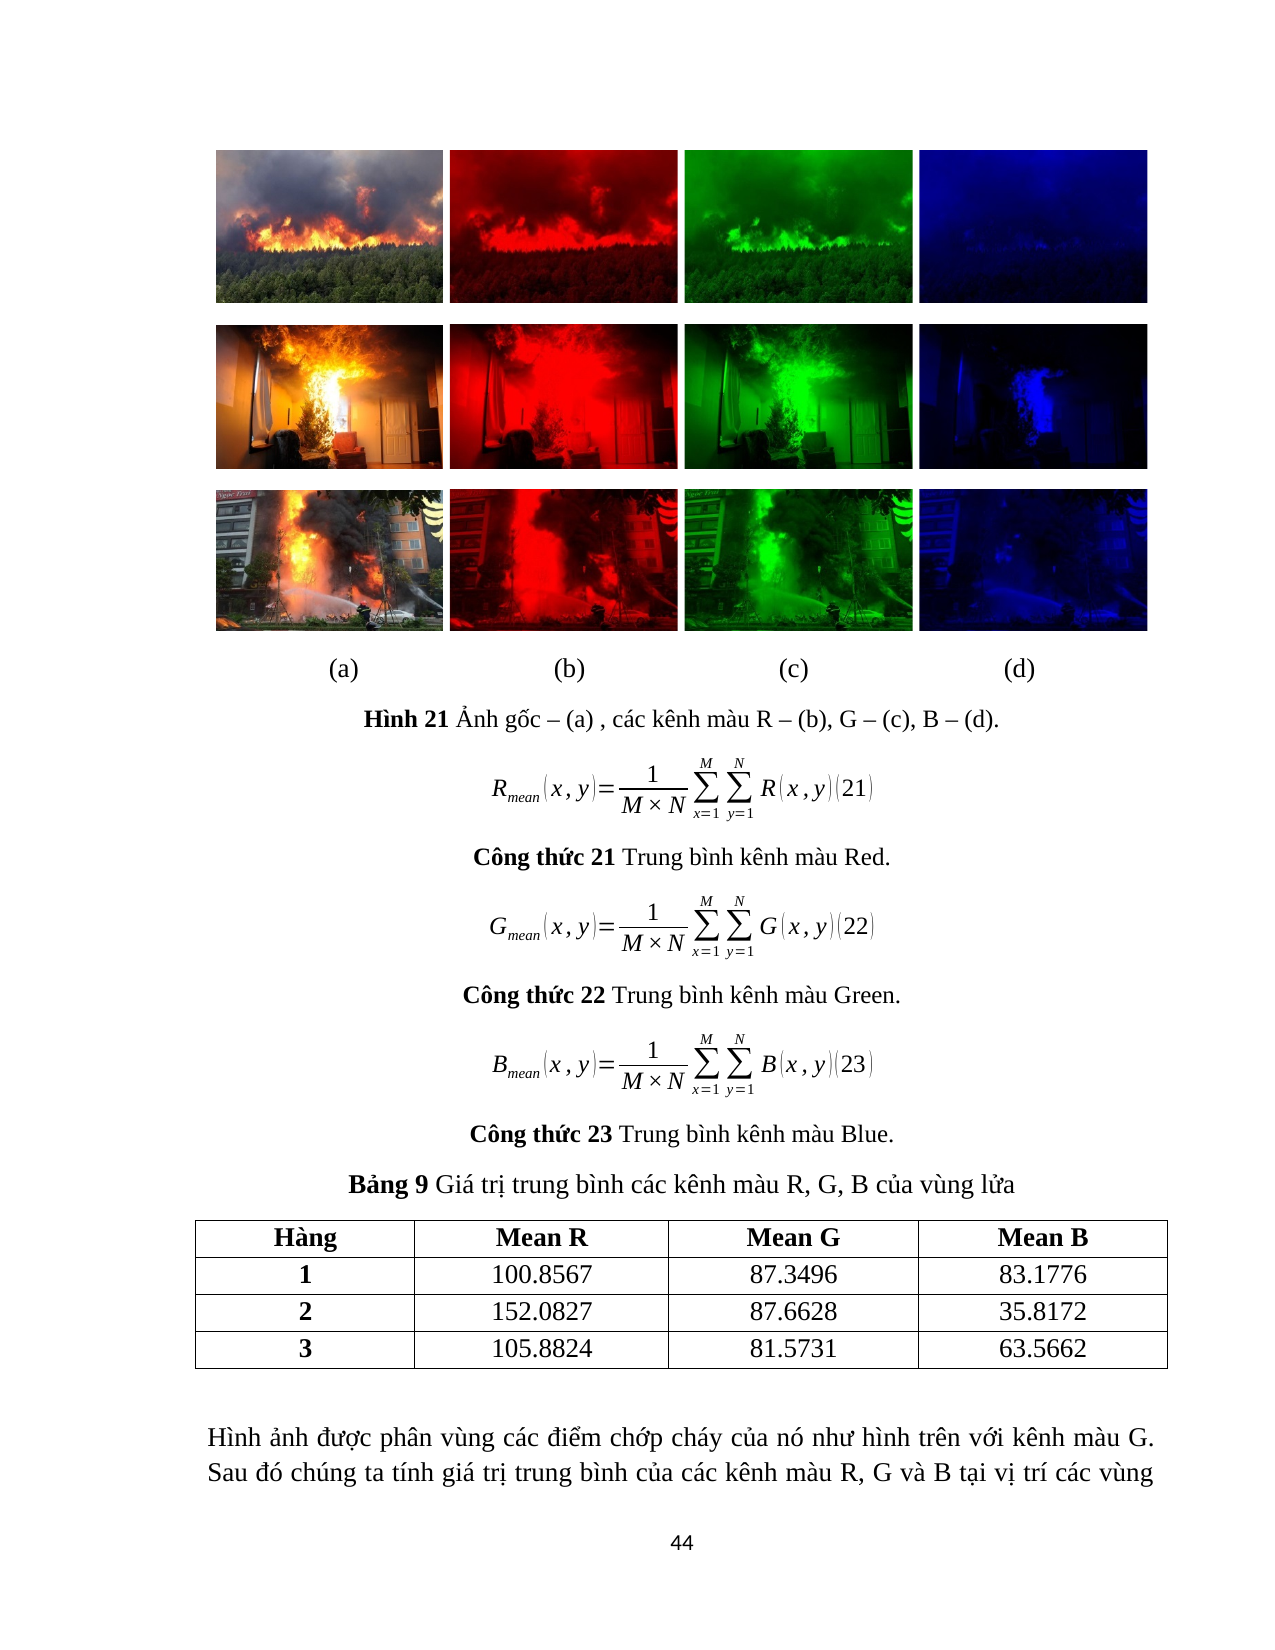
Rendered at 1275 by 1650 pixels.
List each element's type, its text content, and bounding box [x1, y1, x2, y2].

picture [684, 489, 913, 631]
table_header Hàng [196, 1221, 414, 1257]
text Hình 21 Ảnh gốc – (a) , các kênh màu R – (b), G – (c), B – (d). [207, 704, 1156, 733]
text (a) (b) (c) (d) [207, 652, 1156, 683]
picture [216, 490, 443, 631]
table_cell 87.3496 [669, 1258, 918, 1294]
table_header Mean G [669, 1221, 918, 1257]
picture [919, 150, 1148, 303]
table_header Mean B [919, 1221, 1167, 1257]
text Công thức 22 Trung bình kênh màu Green. [207, 981, 1156, 1009]
table_header Mean R [415, 1221, 668, 1257]
table_cell 100.8567 [415, 1258, 668, 1294]
table_cell 35.8172 [919, 1295, 1167, 1331]
picture [449, 324, 678, 469]
picture [449, 489, 678, 631]
picture [919, 489, 1148, 631]
table_cell 152.0827 [415, 1295, 668, 1331]
table_cell 81.5731 [669, 1332, 918, 1367]
table_cell 1 [196, 1258, 414, 1294]
table_cell 83.1776 [919, 1258, 1167, 1294]
table_cell 2 [196, 1295, 414, 1331]
table_cell 87.6628 [669, 1295, 918, 1331]
table_cell 3 [196, 1332, 414, 1367]
picture [216, 325, 443, 469]
table_cell 105.8824 [415, 1332, 668, 1367]
text Bảng 9 Giá trị trung bình các kênh màu R, G, B của vùng lửa [207, 1168, 1156, 1199]
picture [684, 150, 913, 303]
picture [684, 324, 913, 469]
text Công thức 21 Trung bình kênh màu Red. [207, 842, 1156, 871]
picture [216, 150, 443, 303]
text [207, 1421, 1156, 1488]
picture [449, 150, 678, 303]
picture [919, 324, 1148, 469]
table_cell 63.5662 [919, 1332, 1167, 1367]
text Công thức 23 Trung bình kênh màu Blue. [207, 1119, 1156, 1147]
